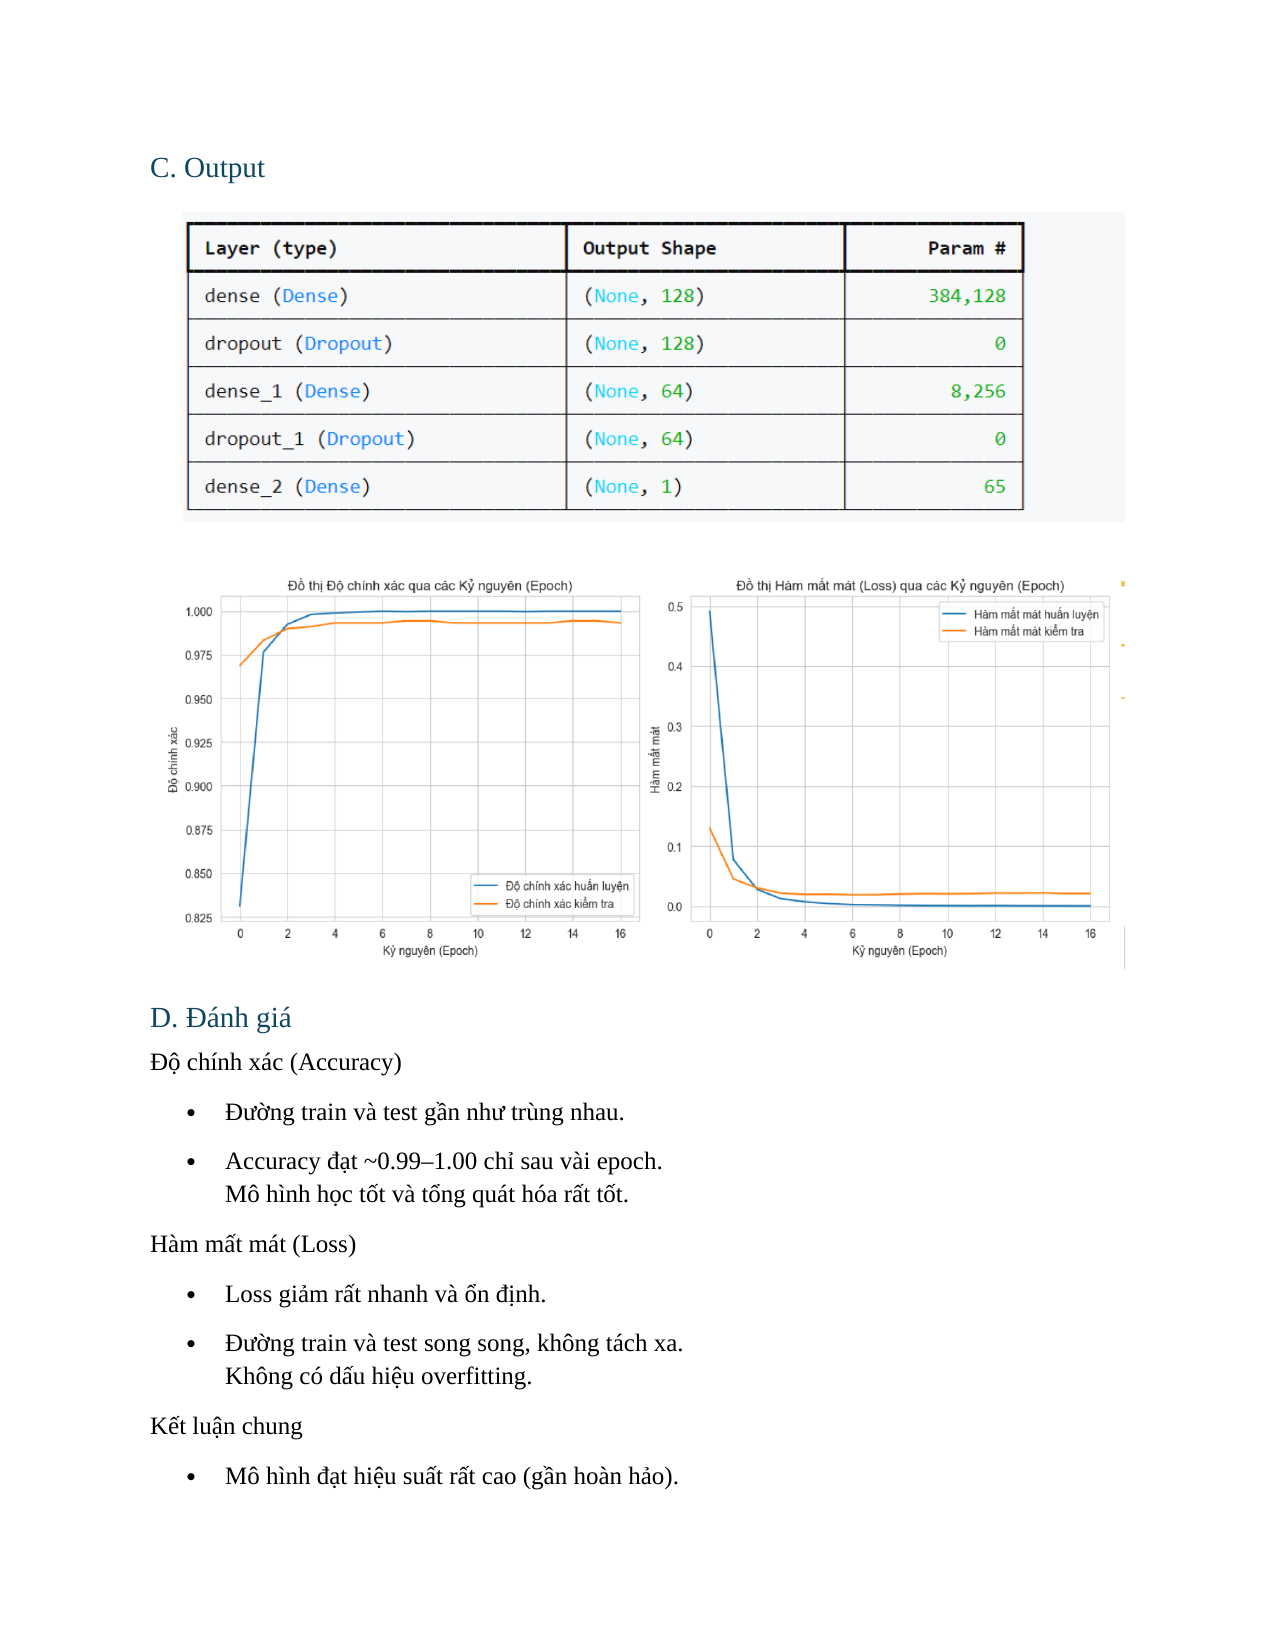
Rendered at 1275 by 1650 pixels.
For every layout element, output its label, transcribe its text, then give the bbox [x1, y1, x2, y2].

list Đường train và test gần như trùng nhau. [187, 1097, 1125, 1125]
picture [150, 568, 1125, 979]
subtitle D. Đánh giá [150, 1000, 1125, 1033]
picture [150, 196, 1125, 547]
list Loss giảm rất nhanh và ổn định. [187, 1279, 1125, 1307]
text Hàm mất mát (Loss) [150, 1229, 1125, 1258]
list Đường train và test song song, không tách xa. Không có dấu hiệu overfitting. [187, 1328, 1125, 1390]
text Kết luận chung [150, 1411, 1125, 1440]
text Độ chính xác (Accuracy) [150, 1047, 1125, 1076]
list Accuracy đạt ~0.99–1.00 chỉ sau vài epoch. Mô hình học tốt và tổng quát hóa rất tốt. [187, 1146, 1125, 1208]
list Mô hình đạt hiệu suất rất cao (gần hoàn hảo). [187, 1461, 1125, 1489]
subtitle C. Output [150, 150, 1125, 183]
